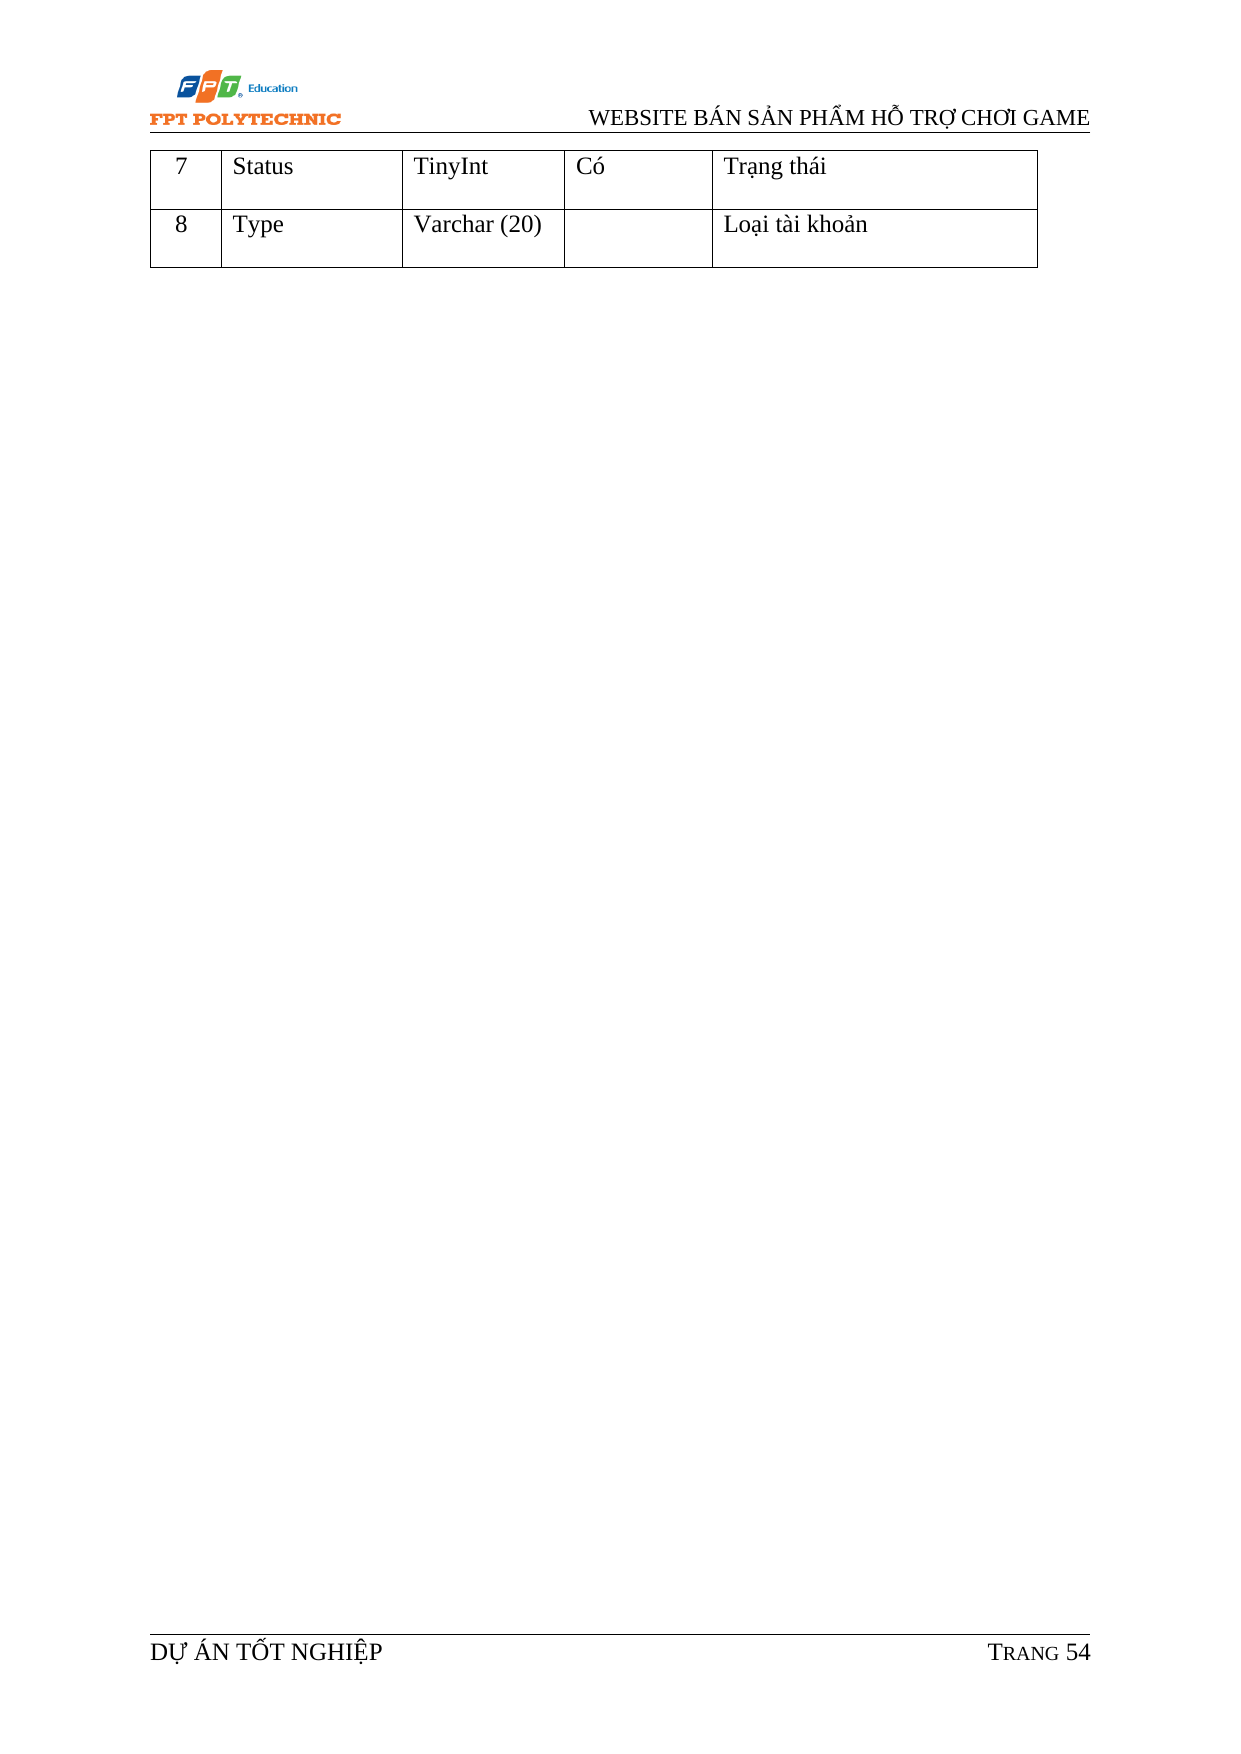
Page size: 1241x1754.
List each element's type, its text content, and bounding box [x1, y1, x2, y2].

table_cell Status [222, 151, 402, 208]
table_cell Trạng thái [713, 151, 1037, 208]
table_cell Varchar (20) [403, 210, 564, 267]
table_cell Type [222, 210, 402, 267]
table_cell [151, 210, 221, 267]
picture [150, 70, 343, 125]
table_cell Có [565, 151, 712, 208]
table_cell [565, 210, 712, 267]
table_cell [151, 151, 221, 208]
table_cell Loại tài khoản [713, 210, 1037, 267]
table_cell TinyInt [403, 151, 564, 208]
